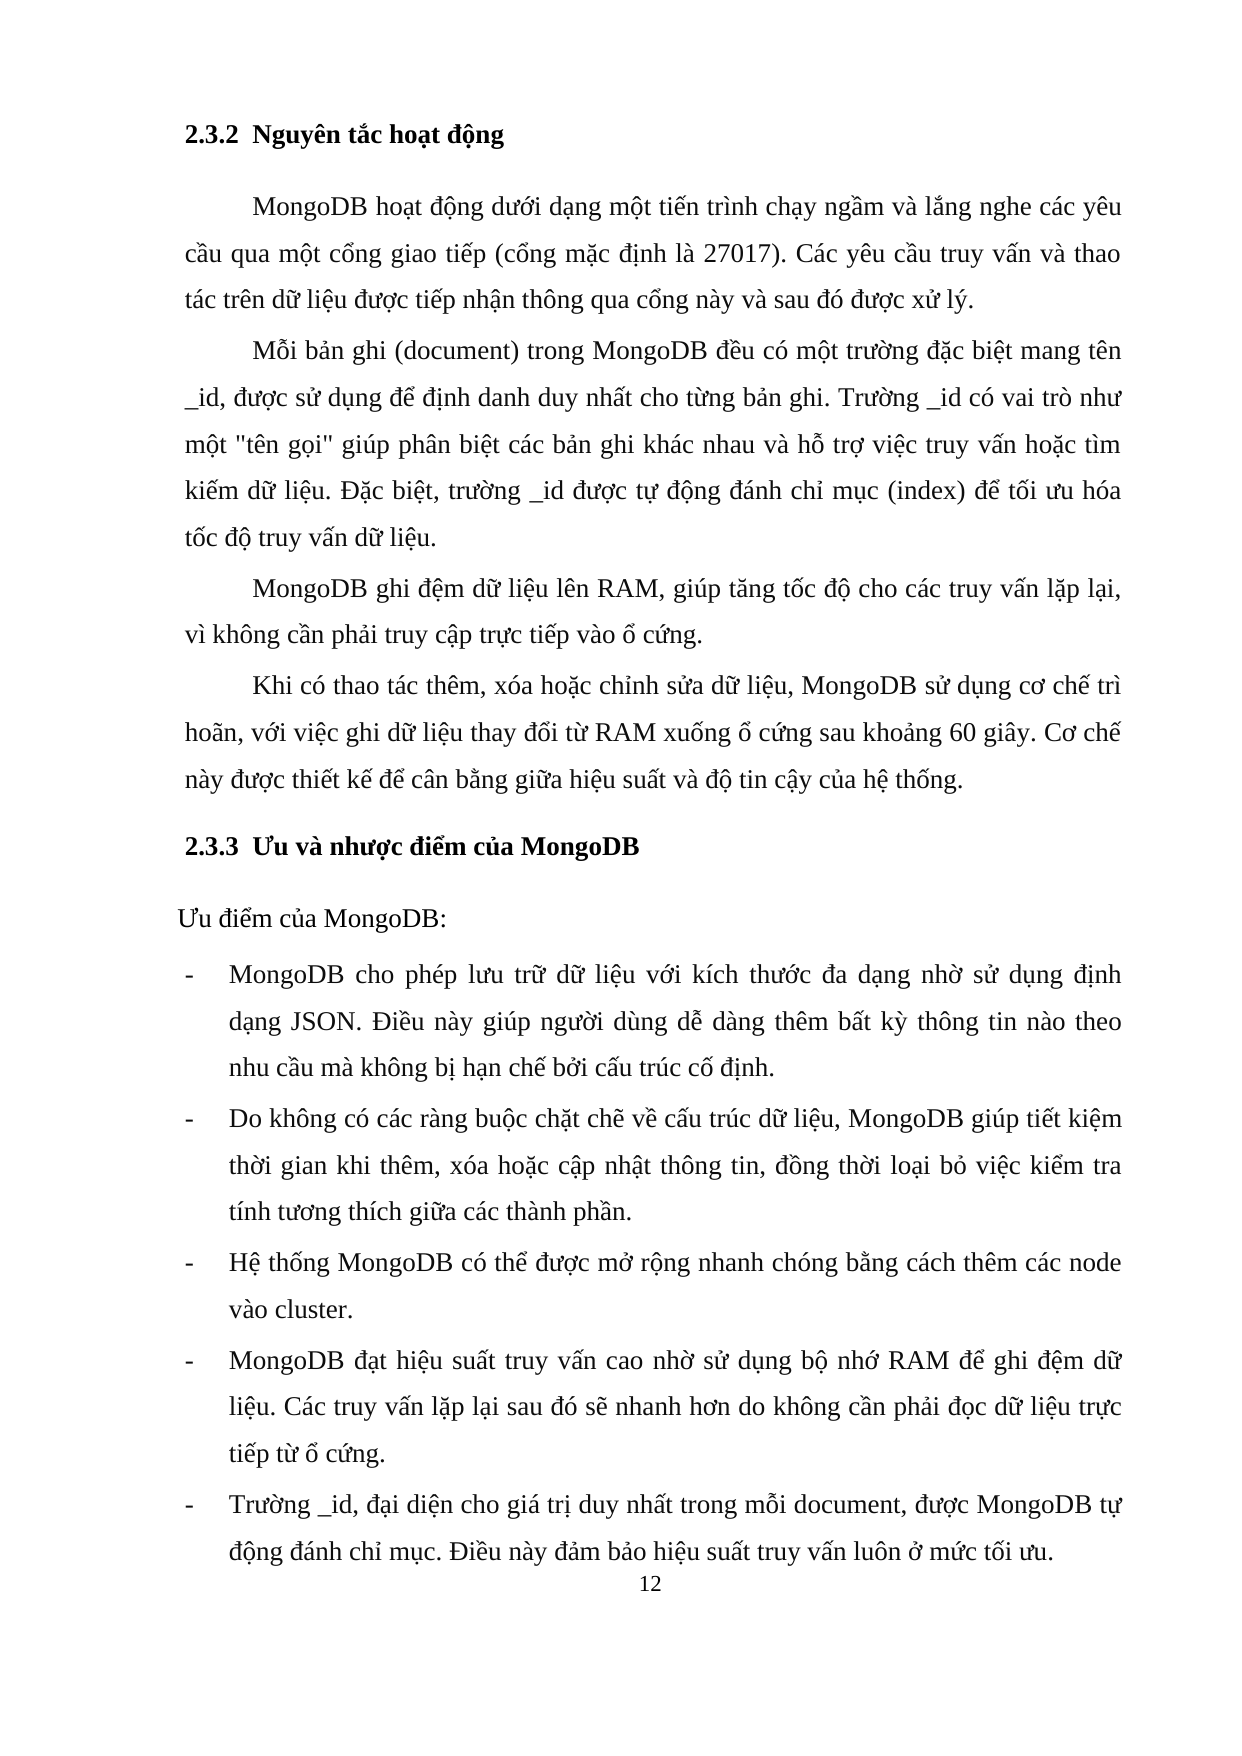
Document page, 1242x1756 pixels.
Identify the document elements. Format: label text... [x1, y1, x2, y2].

text MongoDB ghi đệm dữ liệu lên RAM, giúp tăng tốc độ cho các truy vấn lặp lại, vì không cần phải truy cập trực tiếp vào ổ cứng. [184, 572, 1123, 650]
subtitle 2.3.3 Ưu và nhược điểm của MongoDB [184, 830, 1123, 861]
list Hệ thống MongoDB có thể được mở rộng nhanh chóng bằng cách thêm các node vào cluster. [184, 1246, 1123, 1324]
subtitle 2.3.2 Nguyên tắc hoạt động [184, 118, 1123, 150]
list MongoDB đạt hiệu suất truy vấn cao nhờ sử dụng bộ nhớ RAM để ghi đệm dữ liệu. Các truy vấn lặp lại sau đó sẽ nhanh hơn do không cần phải đọc dữ liệu trực tiếp từ ổ cứng. [184, 1344, 1123, 1468]
text MongoDB hoạt động dưới dạng một tiến trình chạy ngầm và lắng nghe các yêu cầu qua một cổng giao tiếp (cổng mặc định là 27017). Các yêu cầu truy vấn và thao tác trên dữ liệu được tiếp nhận thông qua cổng này và sau đó được xử lý. [184, 190, 1123, 315]
text Ưu điểm của MongoDB: [177, 902, 1123, 933]
text Mỗi bản ghi (document) trong MongoDB đều có một trường đặc biệt mang tên _id, được sử dụng để định danh duy nhất cho từng bản ghi. Trường _id có vai trò như một "tên gọi" giúp phân biệt các bản ghi khác nhau và hỗ trợ việc truy vấn hoặc tìm kiếm dữ liệu. Đặc biệt, trường _id được tự động đánh chỉ mục (index) để tối ưu hóa tốc độ truy vấn dữ liệu. [184, 334, 1123, 552]
text Khi có thao tác thêm, xóa hoặc chỉnh sửa dữ liệu, MongoDB sử dụng cơ chế trì hoãn, với việc ghi dữ liệu thay đổi từ RAM xuống ổ cứng sau khoảng 60 giây. Cơ chế này được thiết kế để cân bằng giữa hiệu suất và độ tin cậy của hệ thống. [184, 669, 1123, 794]
list MongoDB cho phép lưu trữ dữ liệu với kích thước đa dạng nhờ sử dụng định dạng JSON. Điều này giúp người dùng dễ dàng thêm bất kỳ thông tin nào theo nhu cầu mà không bị hạn chế bởi cấu trúc cố định. [184, 958, 1123, 1082]
list Do không có các ràng buộc chặt chẽ về cấu trúc dữ liệu, MongoDB giúp tiết kiệm thời gian khi thêm, xóa hoặc cập nhật thông tin, đồng thời loại bỏ việc kiểm tra tính tương thích giữa các thành phần. [184, 1102, 1123, 1227]
list Trường _id, đại diện cho giá trị duy nhất trong mỗi document, được MongoDB tự động đánh chỉ mục. Điều này đảm bảo hiệu suất truy vấn luôn ở mức tối ưu. [184, 1488, 1123, 1566]
